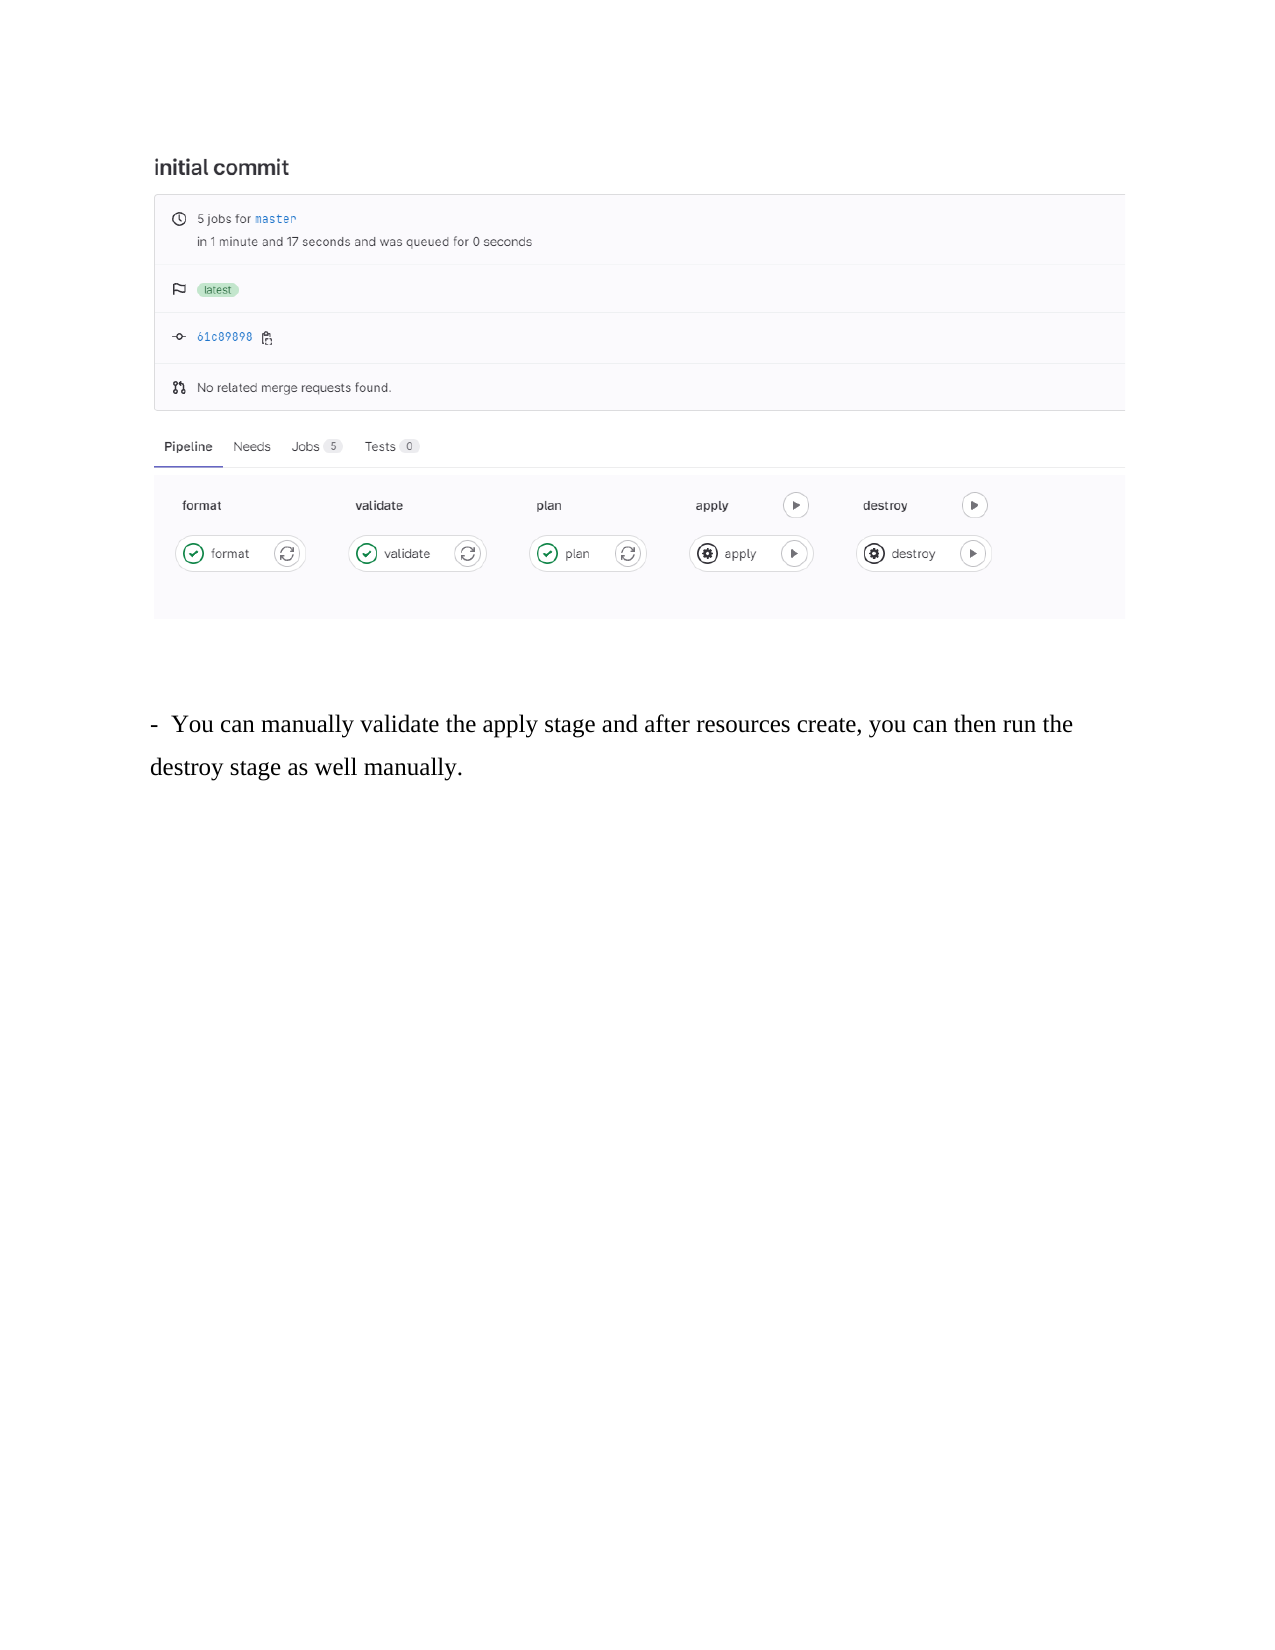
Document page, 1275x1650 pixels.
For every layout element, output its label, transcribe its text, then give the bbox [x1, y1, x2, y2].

text - You can manually validate the apply stage and after resources create, you can then run the destroy stage as well manually. [150, 709, 1125, 781]
picture [150, 150, 1125, 619]
